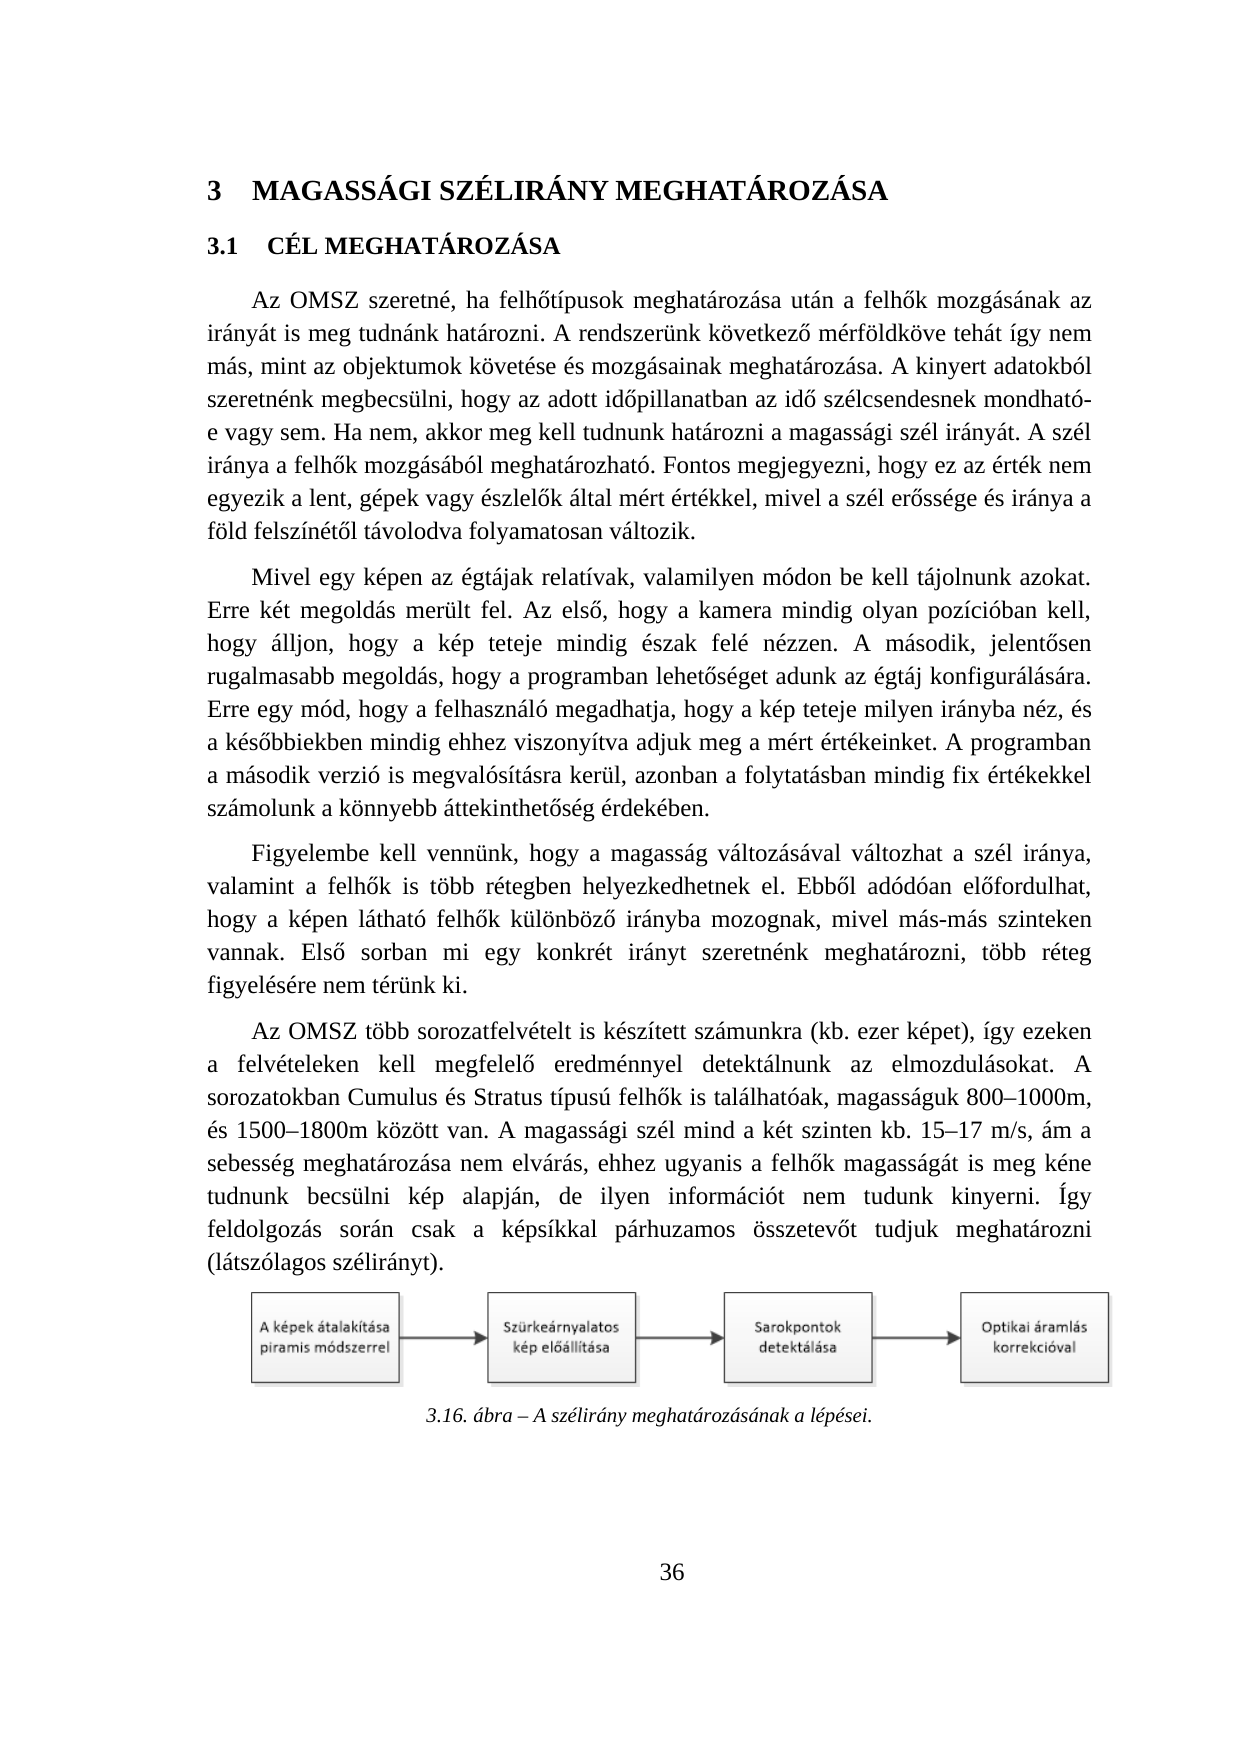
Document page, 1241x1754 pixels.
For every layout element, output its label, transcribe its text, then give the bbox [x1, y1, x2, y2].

text Az OMSZ több sorozatfelvételt is készített számunkra (kb. ezer képet), így ezeken a felvételeken kell megfelelő eredménnyel detektálnunk az elmozdulásokat. A sorozatokban Cumulus és Stratus típusú felhők is találhatóak, magasságuk 800–1000m, és 1500–1800m között van. A magassági szél mind a két szinten kb. 15–17 m/s, ám a sebesség meghatározása nem elvárás, ehhez ugyanis a felhők magasságát is meg kéne tudnunk becsülni kép alapján, de ilyen információt nem tudunk kinyerni. Így feldolgozás során csak a képsíkkal párhuzamos összetevőt tudjuk meghatározni (látszólagos szélirányt). [207, 1016, 1092, 1276]
text Mivel egy képen az égtájak relatívak, valamilyen módon be kell tájolnunk azokat. Erre két megoldás merült fel. Az első, hogy a kamera mindig olyan pozícióban kell, hogy álljon, hogy a kép teteje mindig észak felé nézzen. A második, jelentősen rugalmasabb megoldás, hogy a programban lehetőséget adunk az égtáj konfigurálására. Erre egy mód, hogy a felhasználó megadhatja, hogy a kép teteje milyen irányba néz, és a későbbiekben mindig ehhez viszonyítva adjuk meg a mért értékeinket. A programban a második verzió is megvalósításra kerül, azonban a folytatásban mindig fix értékekkel számolunk a könnyebb áttekinthetőség érdekében. [207, 562, 1092, 822]
text Az OMSZ szeretné, ha felhőtípusok meghatározása után a felhők mozgásának az irányát is meg tudnánk határozni. A rendszerünk következő mérföldköve tehát így nem más, mint az objektumok követése és mozgásainak meghatározása. A kinyert adatokból szeretnénk megbecsülni, hogy az adott időpillanatban az idő szélcsendesnek mondható-e vagy sem. Ha nem, akkor meg kell tudnunk határozni a magassági szél irányát. A szél iránya a felhők mozgásából meghatározható. Fontos megjegyezni, hogy ez az érték nem egyezik a lent, gépek vagy észlelők által mért értékkel, mivel a szél erőssége és iránya a föld felszínétől távolodva folyamatosan változik. [207, 285, 1092, 545]
subtitle Magassági szélirány meghatározása [207, 173, 1092, 206]
subtitle Cél meghatározása [207, 231, 1092, 260]
picture [251, 1292, 1113, 1387]
text Figyelembe kell vennünk, hogy a magasság változásával változhat a szél iránya, valamint a felhők is több rétegben helyezkedhetnek el. Ebből adódóan előfordulhat, hogy a képen látható felhők különböző irányba mozognak, mivel más-más szinteken vannak. Első sorban mi egy konkrét irányt szeretnénk meghatározni, több réteg figyelésére nem térünk ki. [207, 838, 1092, 999]
